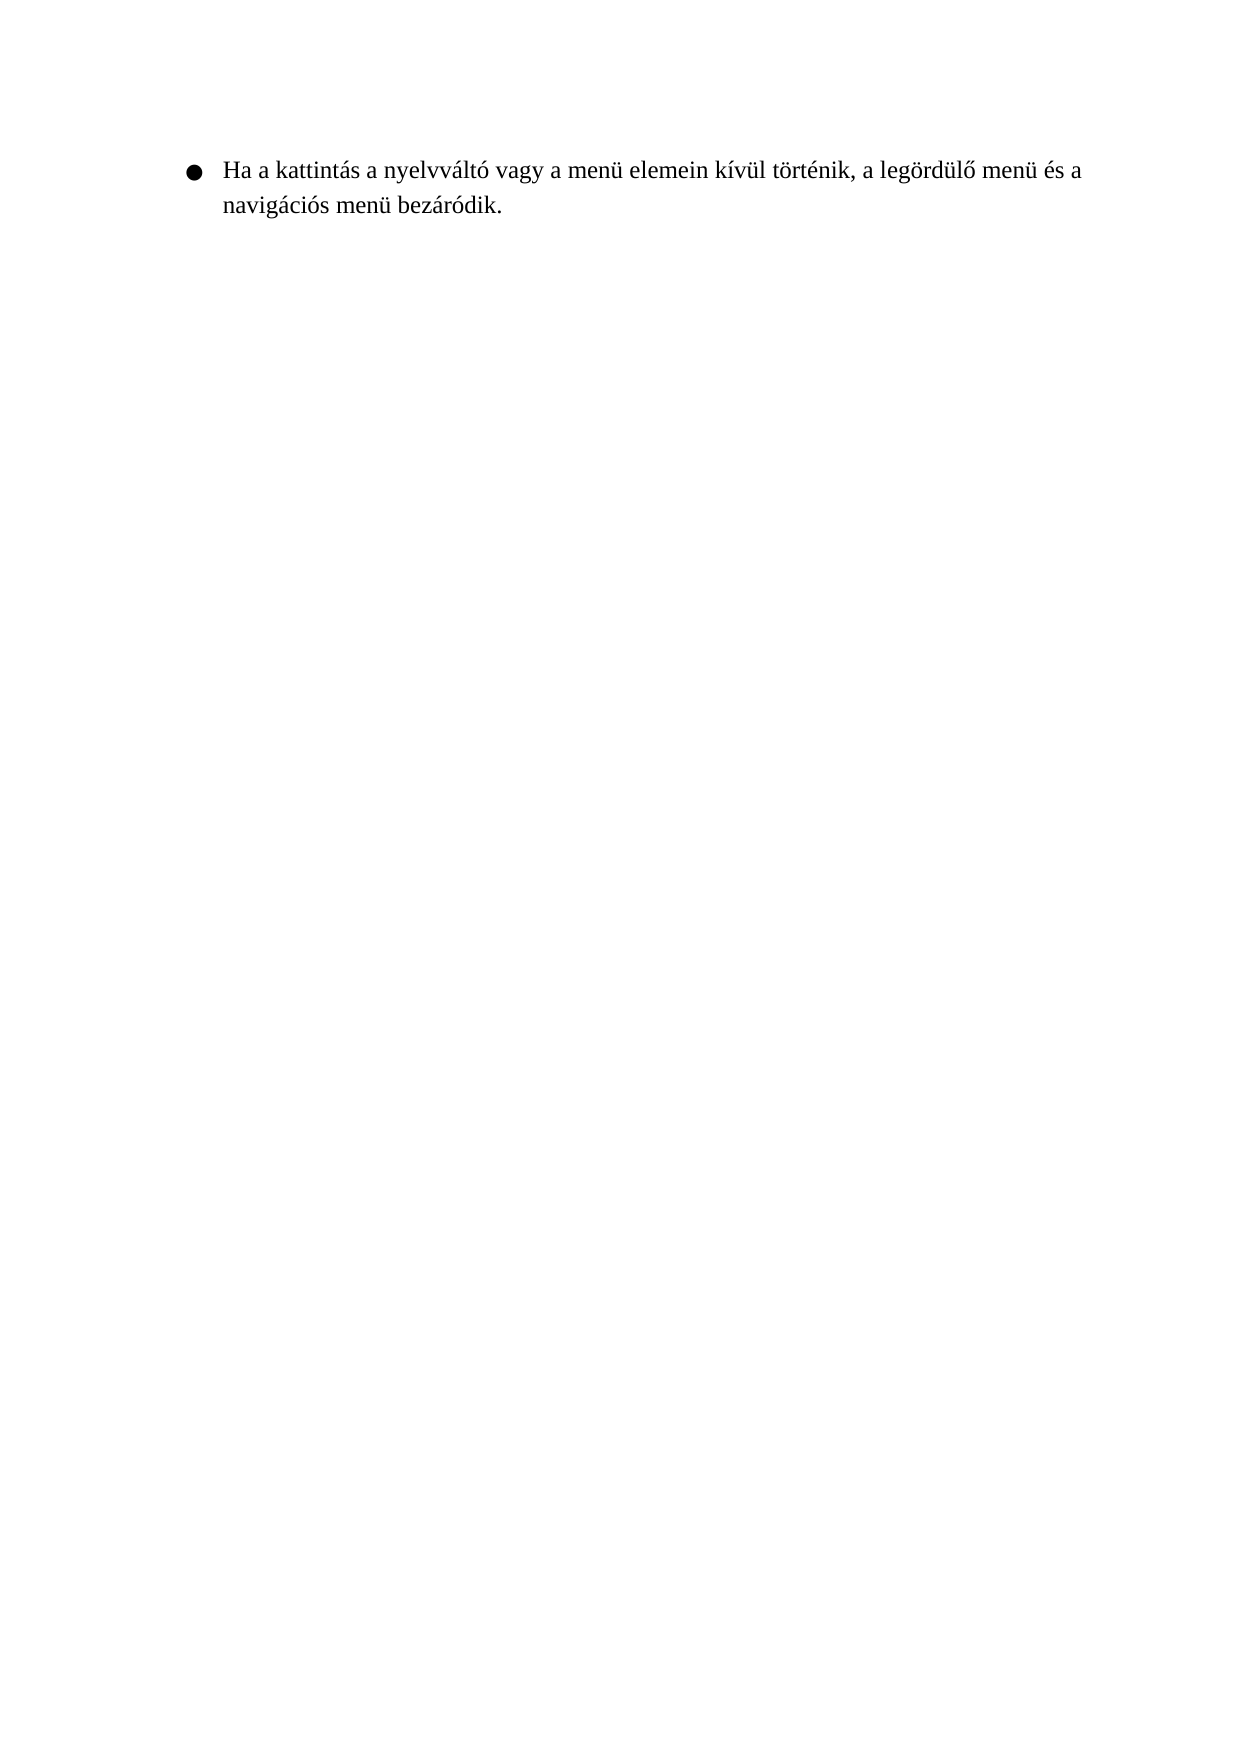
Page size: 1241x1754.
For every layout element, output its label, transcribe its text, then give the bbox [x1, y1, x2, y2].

list Ha a kattintás a nyelvváltó vagy a menü elemein kívül történik, a legördülő menü és a navigációs menü bezáródik. [185, 148, 1093, 219]
